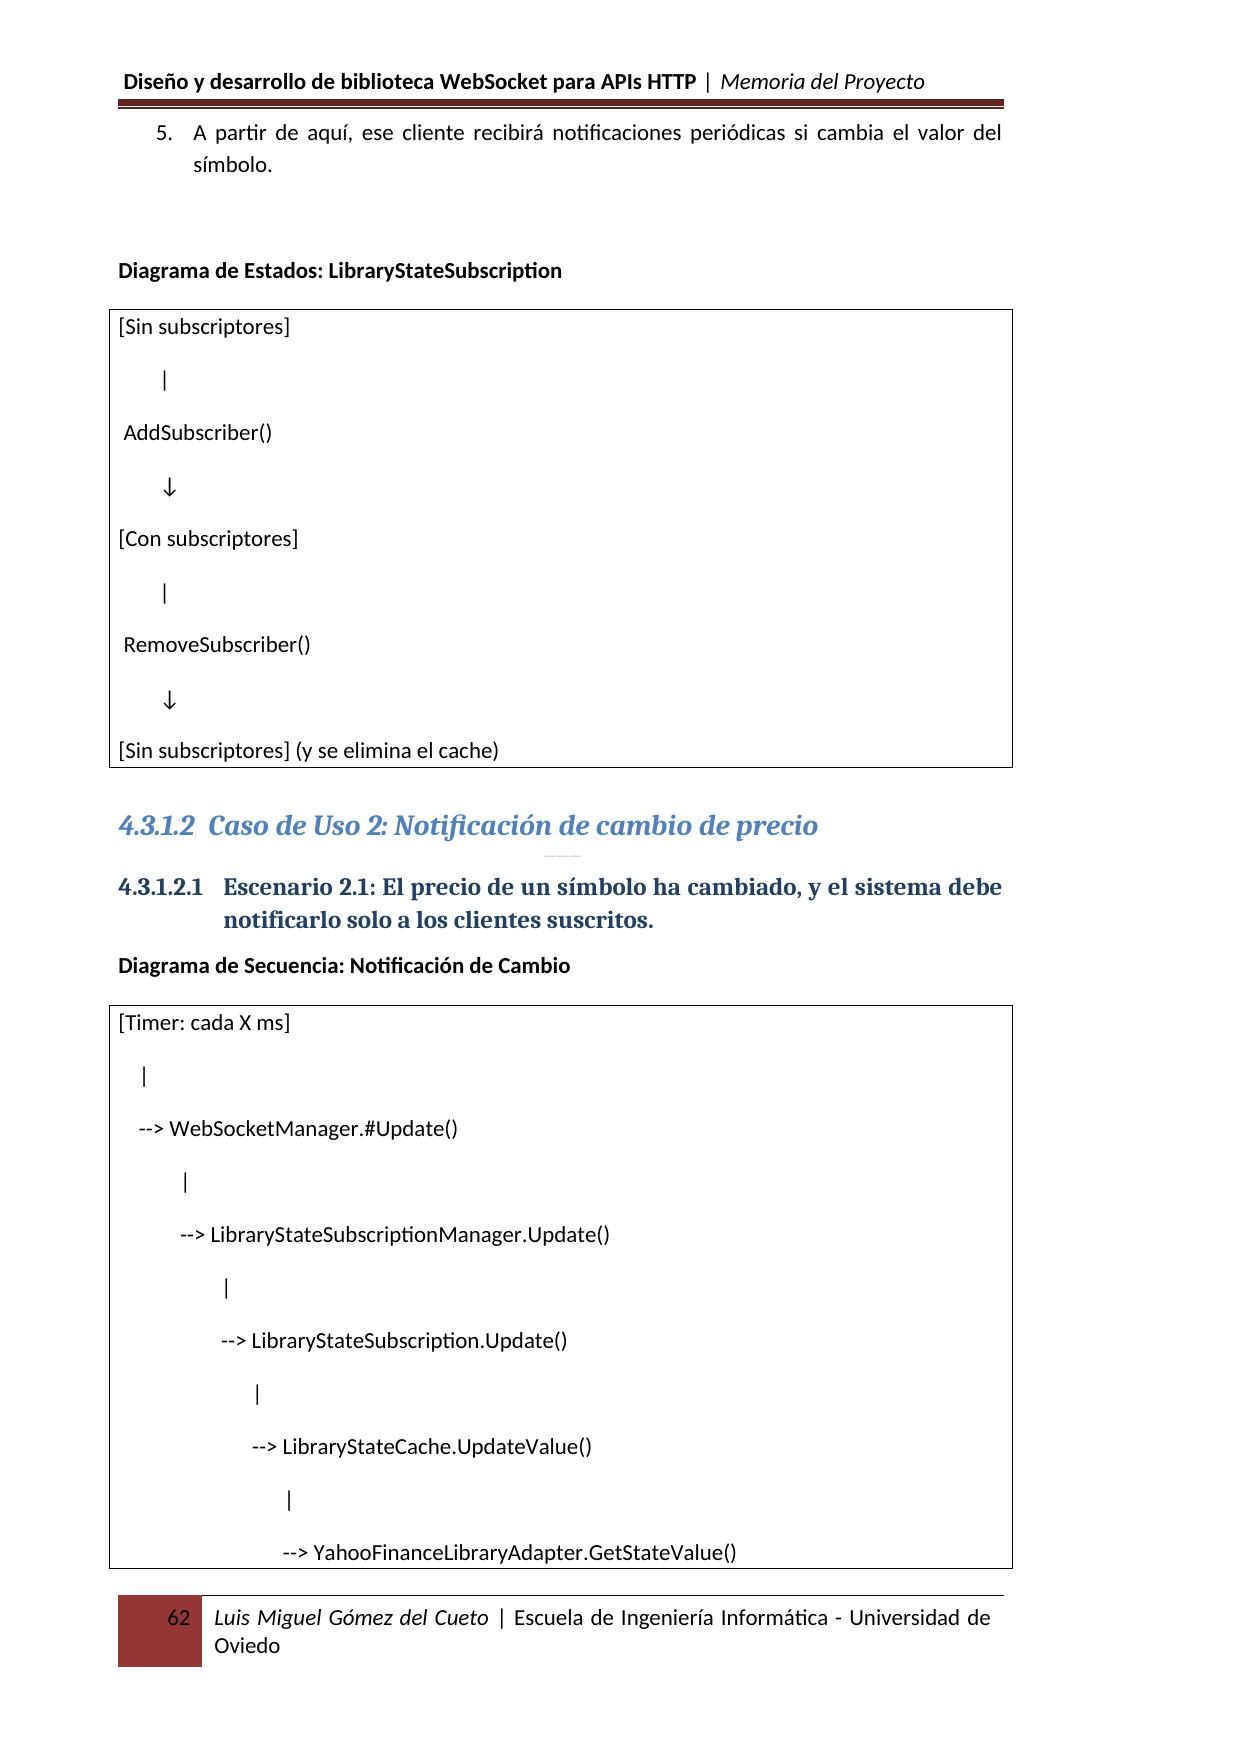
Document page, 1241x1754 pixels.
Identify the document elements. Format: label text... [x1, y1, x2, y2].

subtitle Escenario 2.1: El precio de un símbolo ha cambiado, y el sistema debe notificarlo solo a los clientes suscritos. [118, 873, 1004, 935]
text [Sin subscriptores] (y se elimina el cache) [110, 733, 1012, 767]
text --> YahooFinanceLibraryAdapter.GetStateValue() [110, 1535, 1012, 1568]
text | [110, 574, 1012, 606]
text [Timer: cada X ms] [110, 1006, 1012, 1036]
text --> LibraryStateSubscription.Update() [110, 1323, 1012, 1354]
text --> LibraryStateCache.UpdateValue() [110, 1429, 1012, 1460]
text [Sin subscriptores] [110, 310, 1012, 341]
text --> WebSocketManager.#Update() [110, 1111, 1012, 1142]
text | [110, 362, 1012, 393]
text | [110, 1482, 1012, 1513]
text [Con subscriptores] [110, 521, 1012, 553]
text | [110, 1164, 1012, 1195]
text ↓ [110, 681, 1012, 712]
text | [110, 1376, 1012, 1407]
text Diagrama de Estados: LibraryStateSubscription [118, 256, 1004, 284]
text AddSubscriber() [110, 415, 1012, 447]
list A partir de aquí, ese cliente recibirá notificaciones periódicas si cambia el valor del símbolo. [156, 118, 1004, 178]
text Diagrama de Secuencia: Notificación de Cambio [118, 952, 1004, 979]
subtitle Caso de Uso 2: Notificación de cambio de precio [118, 809, 1004, 843]
text | [110, 1058, 1012, 1089]
text ↓ [110, 468, 1012, 499]
text RemoveSubscriber() [110, 627, 1012, 659]
text | [110, 1270, 1012, 1301]
text --> LibraryStateSubscriptionManager.Update() [110, 1217, 1012, 1248]
